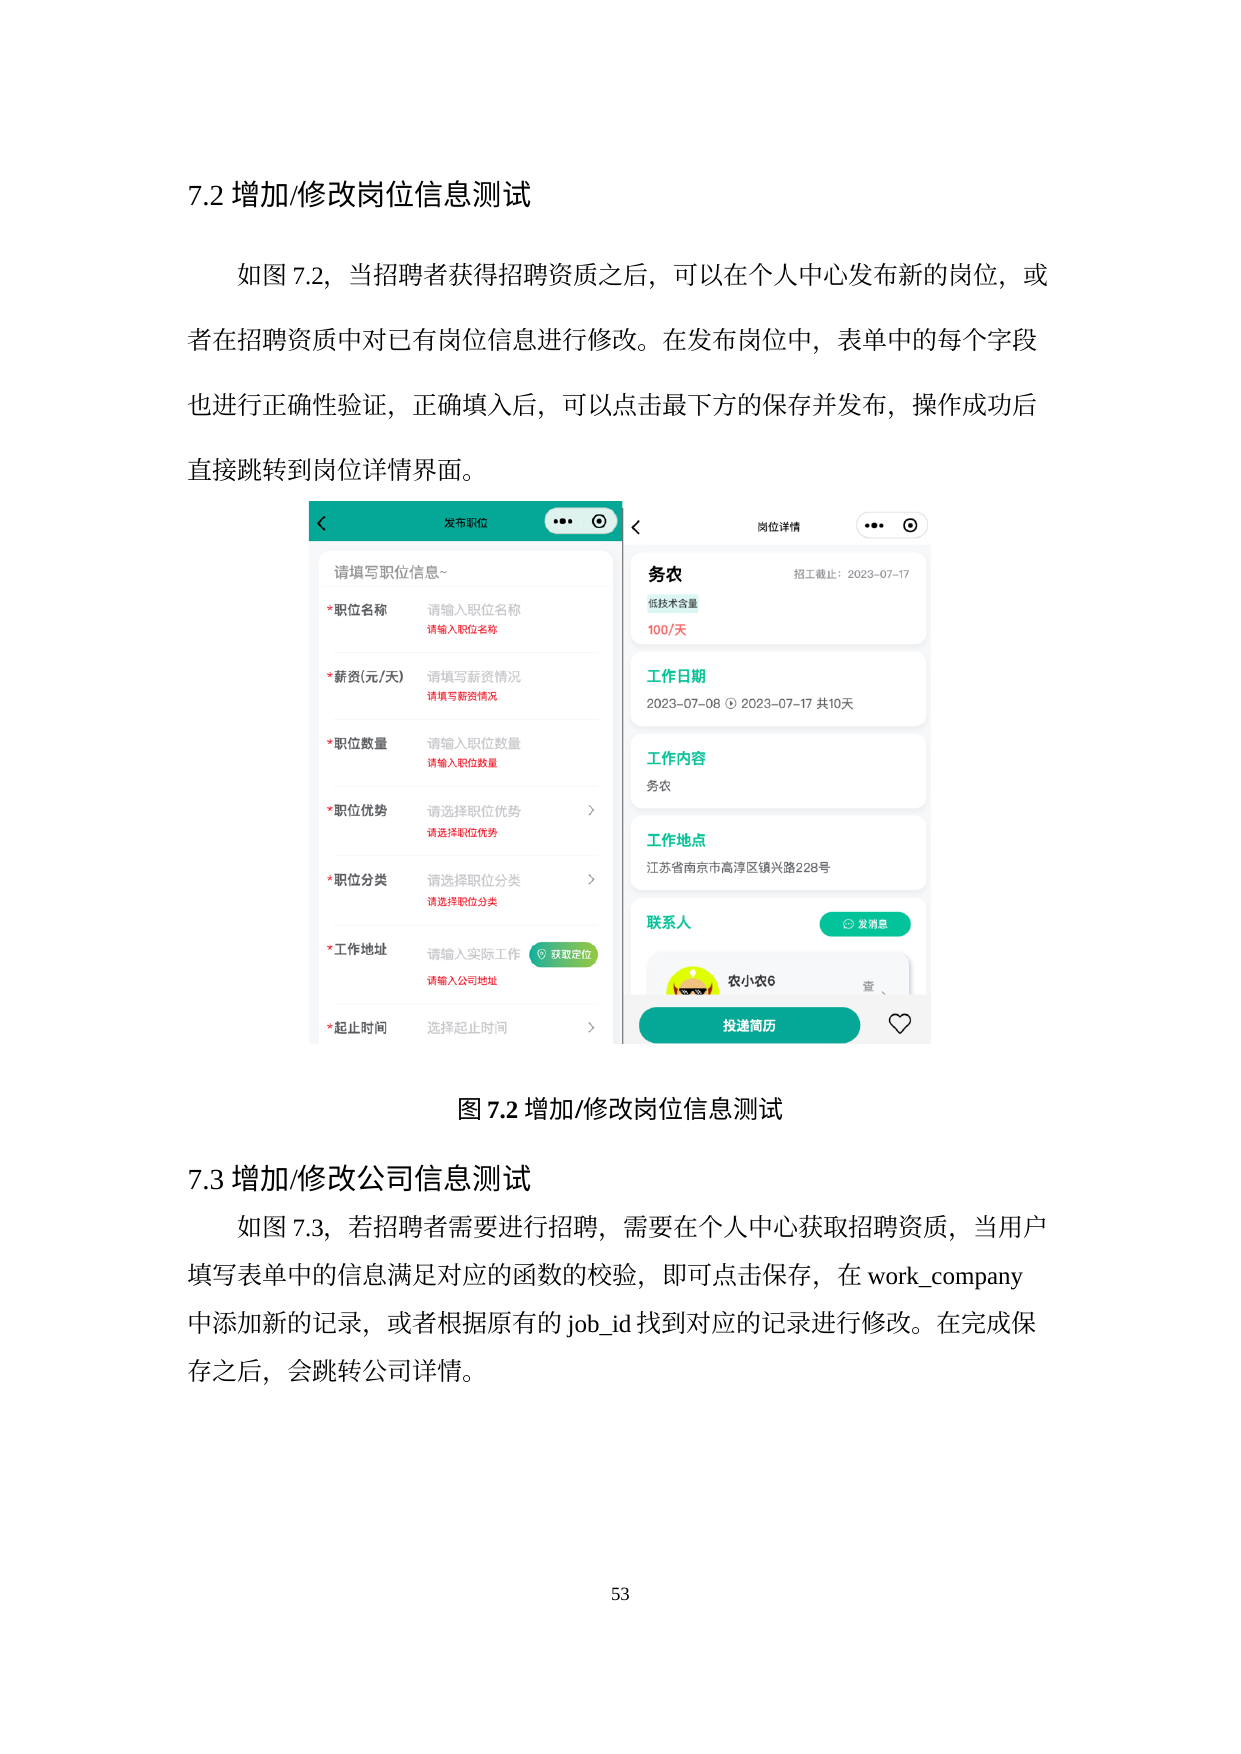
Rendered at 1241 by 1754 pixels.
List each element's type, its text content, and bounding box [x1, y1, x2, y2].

text 如图7.3，若招聘者需要进行招聘，需要在个人中心获取招聘资质，当用户填写表单中的信息满足对应的函数的校验，即可点击保存，在work_company中添加新的记录，或者根据原有的job_id找到对应的记录进行修改。在完成保存之后，会跳转公司详情。 [187, 1198, 1053, 1390]
subtitle 7.3 增加/修改公司信息测试 [187, 1156, 1053, 1198]
text 图7.2 增加/修改岗位信息测试 [187, 1075, 1053, 1140]
subtitle 7.2 增加/修改岗位信息测试 [187, 160, 1053, 225]
text 如图7.2，当招聘者获得招聘资质之后，可以在个人中心发布新的岗位，或者在招聘资质中对已有岗位信息进行修改。在发布岗位中，表单中的每个字段也进行正确性验证，正确填入后，可以点击最下方的保存并发布，操作成功后直接跳转到岗位详情界面。 [187, 241, 1053, 501]
picture [308, 501, 932, 1044]
